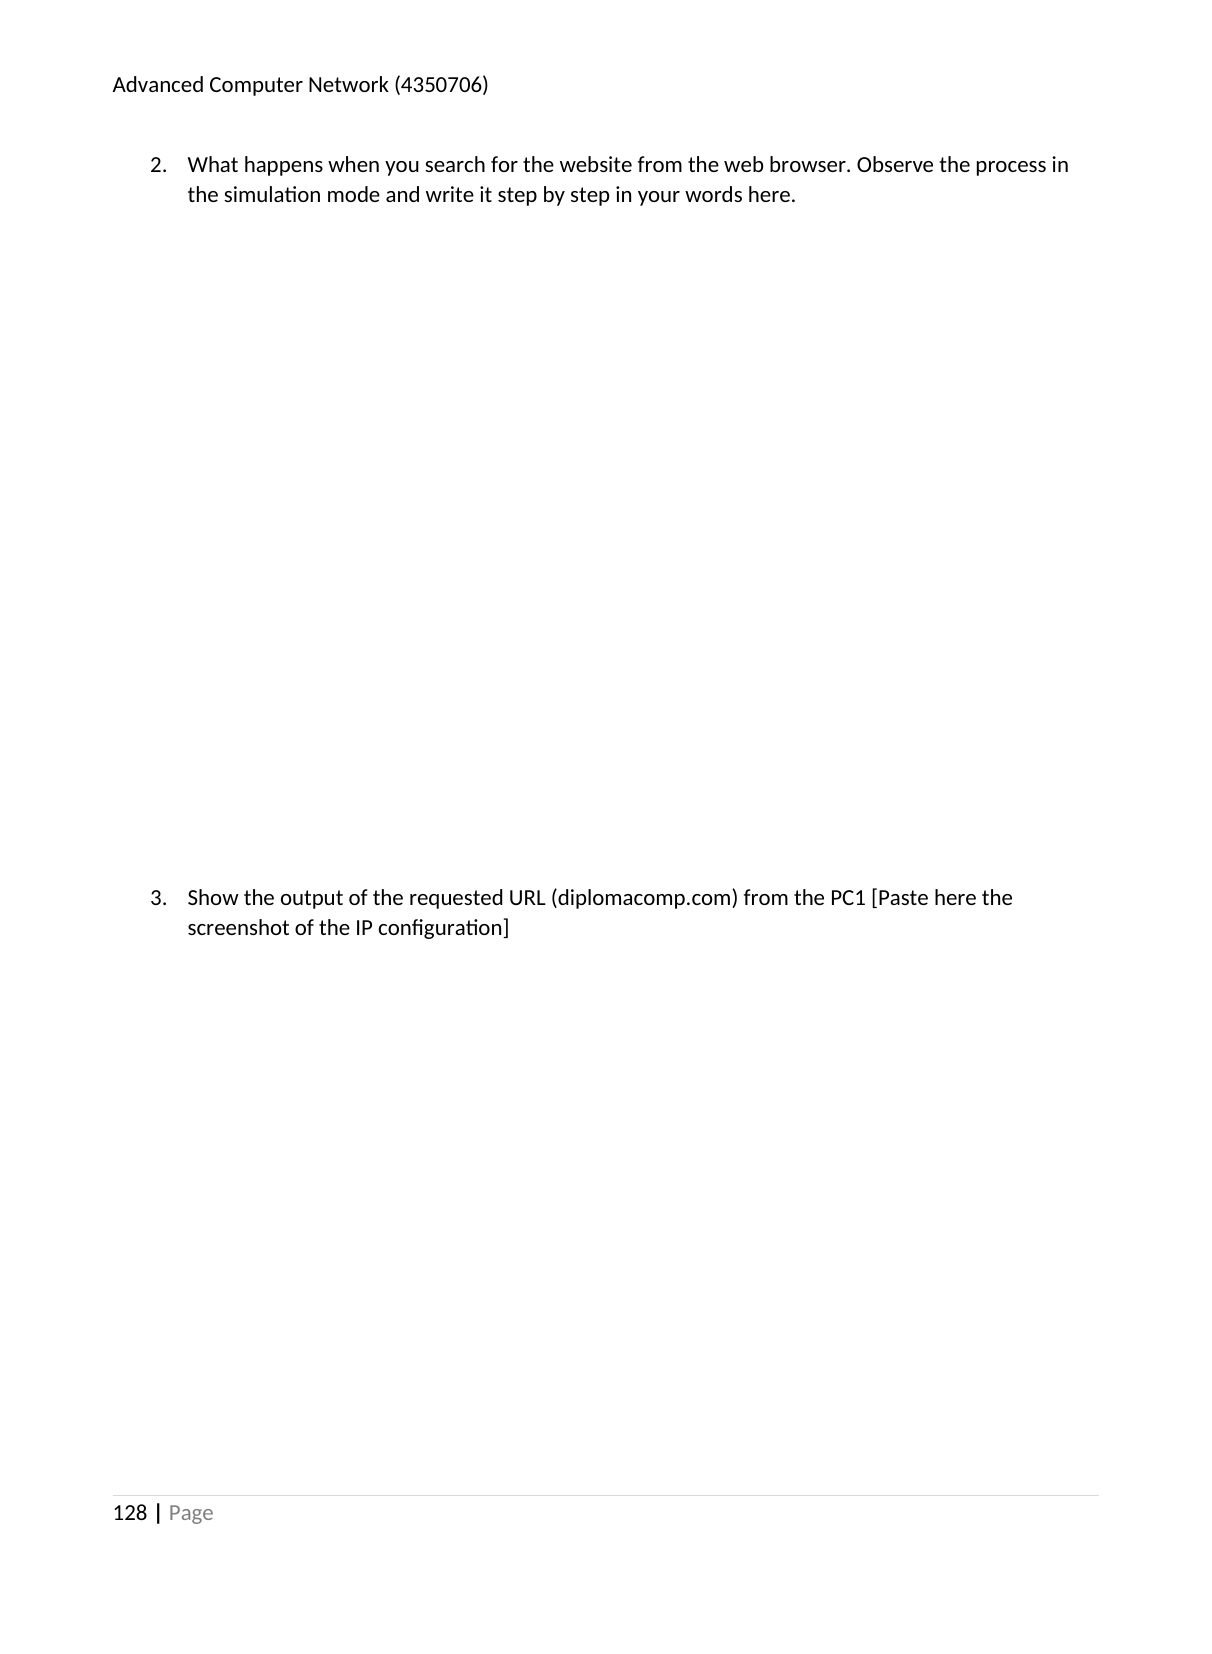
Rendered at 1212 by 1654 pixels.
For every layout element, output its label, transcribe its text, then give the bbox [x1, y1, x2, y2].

list Show the output of the requested URL (diplomacomp.com) from the PC1 [Paste here the screenshot of the IP configuration] [150, 883, 1099, 942]
list What happens when you search for the website from the web browser. Observe the process in the simulation mode and write it step by step in your words here. [150, 150, 1099, 208]
